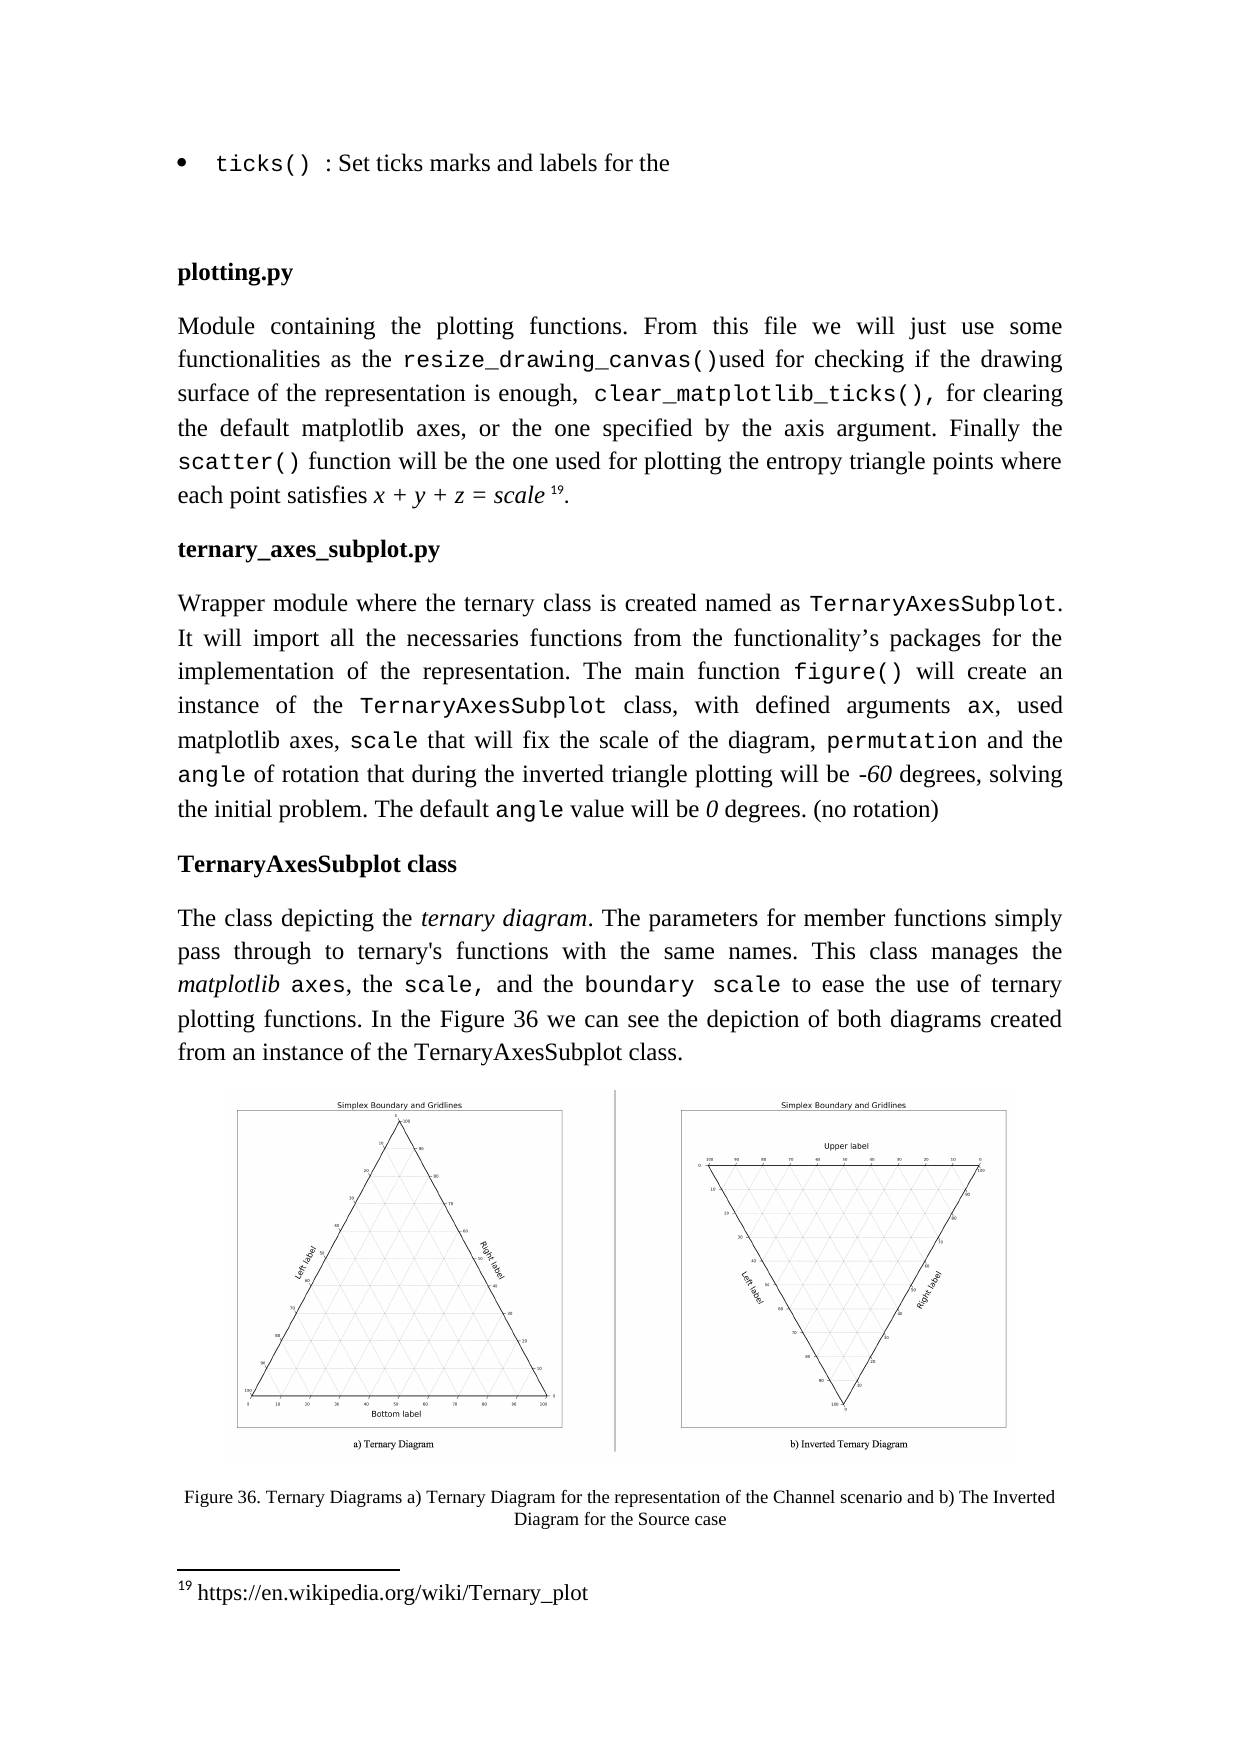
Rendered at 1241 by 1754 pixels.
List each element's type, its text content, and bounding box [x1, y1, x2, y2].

text plotting.py [177, 257, 1063, 286]
text ternary_axes_subplot.py [177, 534, 1063, 563]
text Wrapper module where the ternary class is created named as TernaryAxesSubplot. It will import all the necessaries functions from the functionality’s packages for the implementation of the representation. The main function figure() will create an instance of the TernaryAxesSubplot class, with defined arguments ax, used matplotlib axes, scale that will fix the scale of the diagram, permutation and the angle of rotation that during the inverted triangle plotting will be -60 degrees, solving the initial problem. The default angle value will be 0 degrees. (no rotation) [177, 588, 1063, 824]
text Module containing the plotting functions. From this file we will just use some functionalities as the resize_drawing_canvas()used for checking if the drawing surface of the representation is enough, clear_matplotlib_ticks(), for clearing the default matplotlib axes, or the one specified by the axis argument. Finally the scatter() function will be the one used for plotting the entropy triangle points where each point satisfies x + y + z = scale . [177, 311, 1063, 509]
list ticks() : Set ticks marks and labels for the [177, 148, 1063, 178]
text The class depicting the ternary diagram. The parameters for member functions simply pass through to ternary's functions with the same names. This class manages the matplotlib axes, the scale, and the boundary scale to ease the use of ternary plotting functions. In the Figure 36 we can see the depiction of both diagrams created from an instance of the TernaryAxesSubplot class. [177, 903, 1063, 1065]
text TernaryAxesSubplot class [177, 849, 1063, 878]
picture [223, 1090, 1017, 1462]
text Figure 36. Ternary Diagrams a) Ternary Diagram for the representation of the Channel scenario and b) The Inverted Diagram for the Source case [177, 1486, 1063, 1529]
